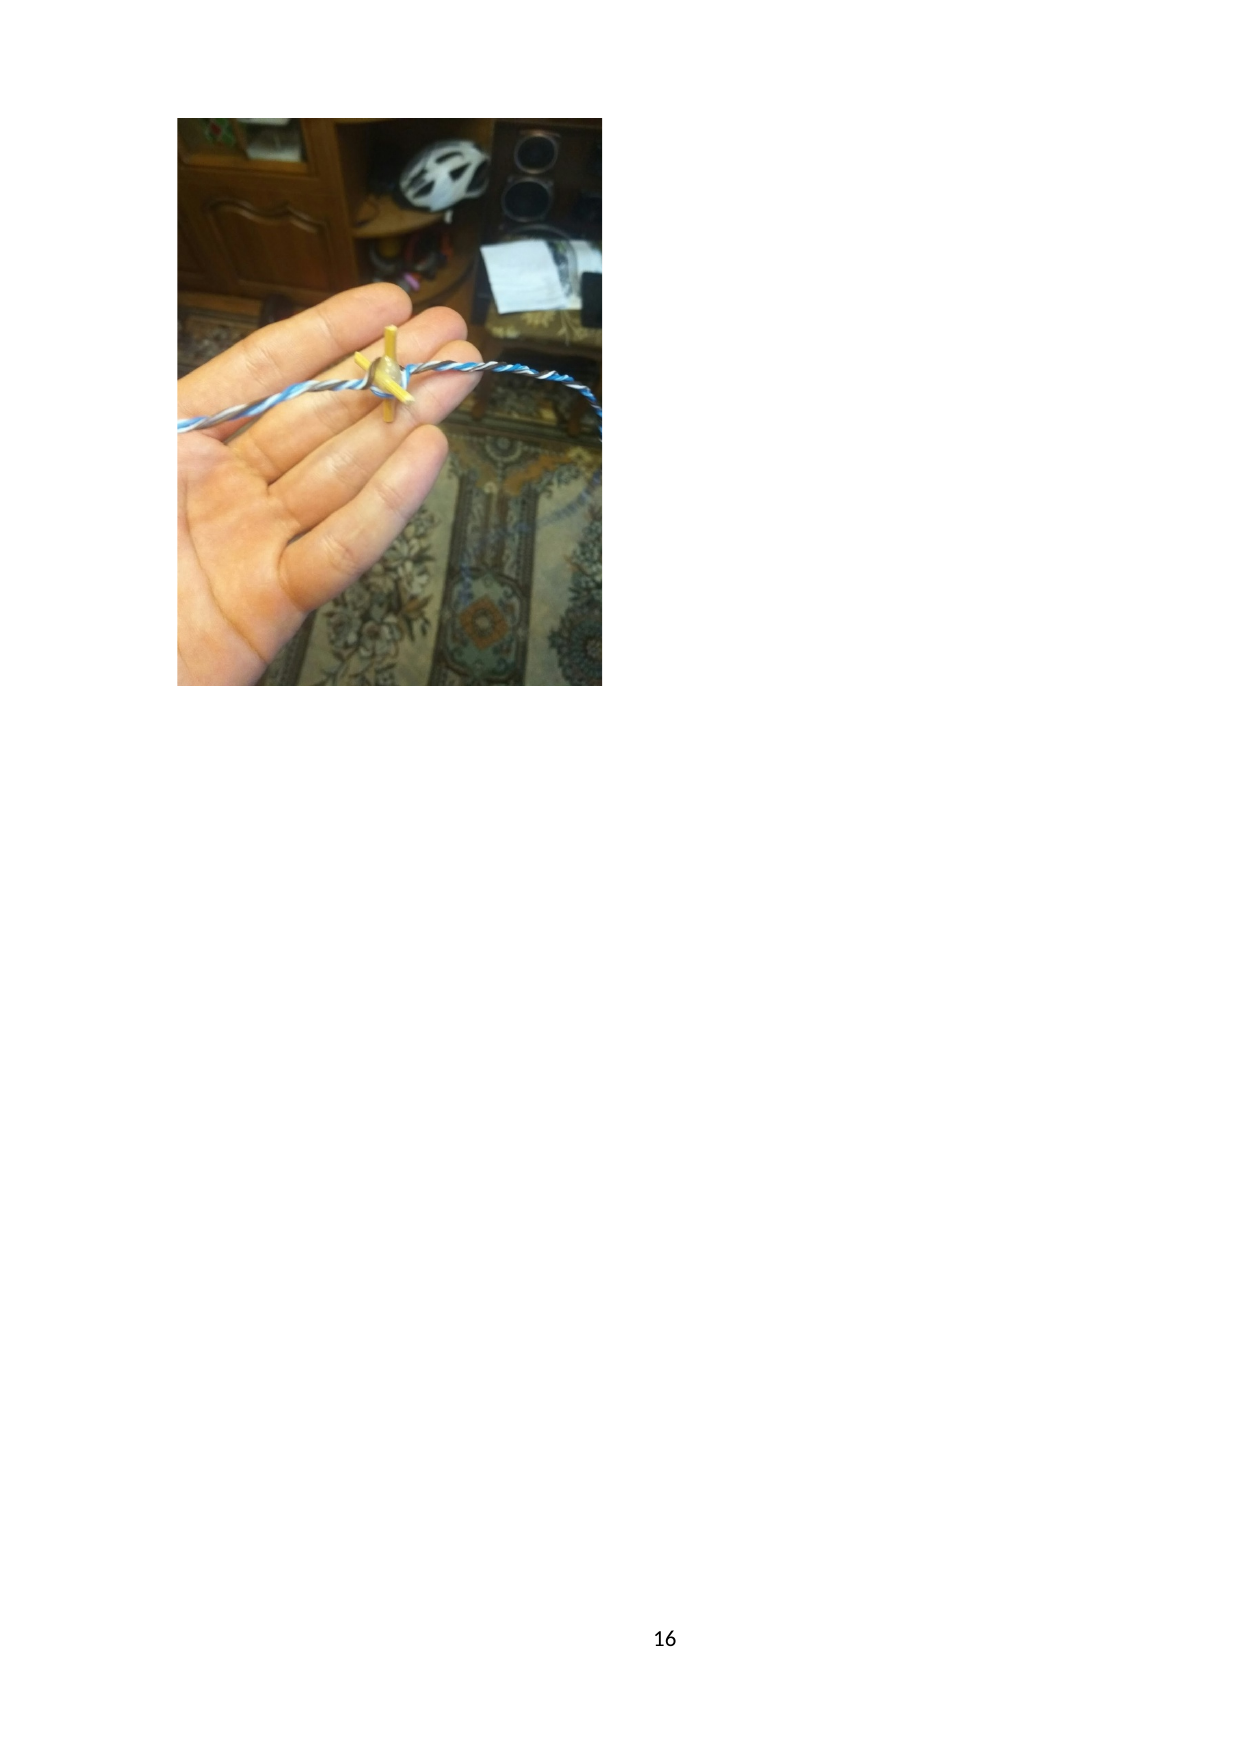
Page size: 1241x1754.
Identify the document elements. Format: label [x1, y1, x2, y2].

picture [177, 118, 603, 686]
